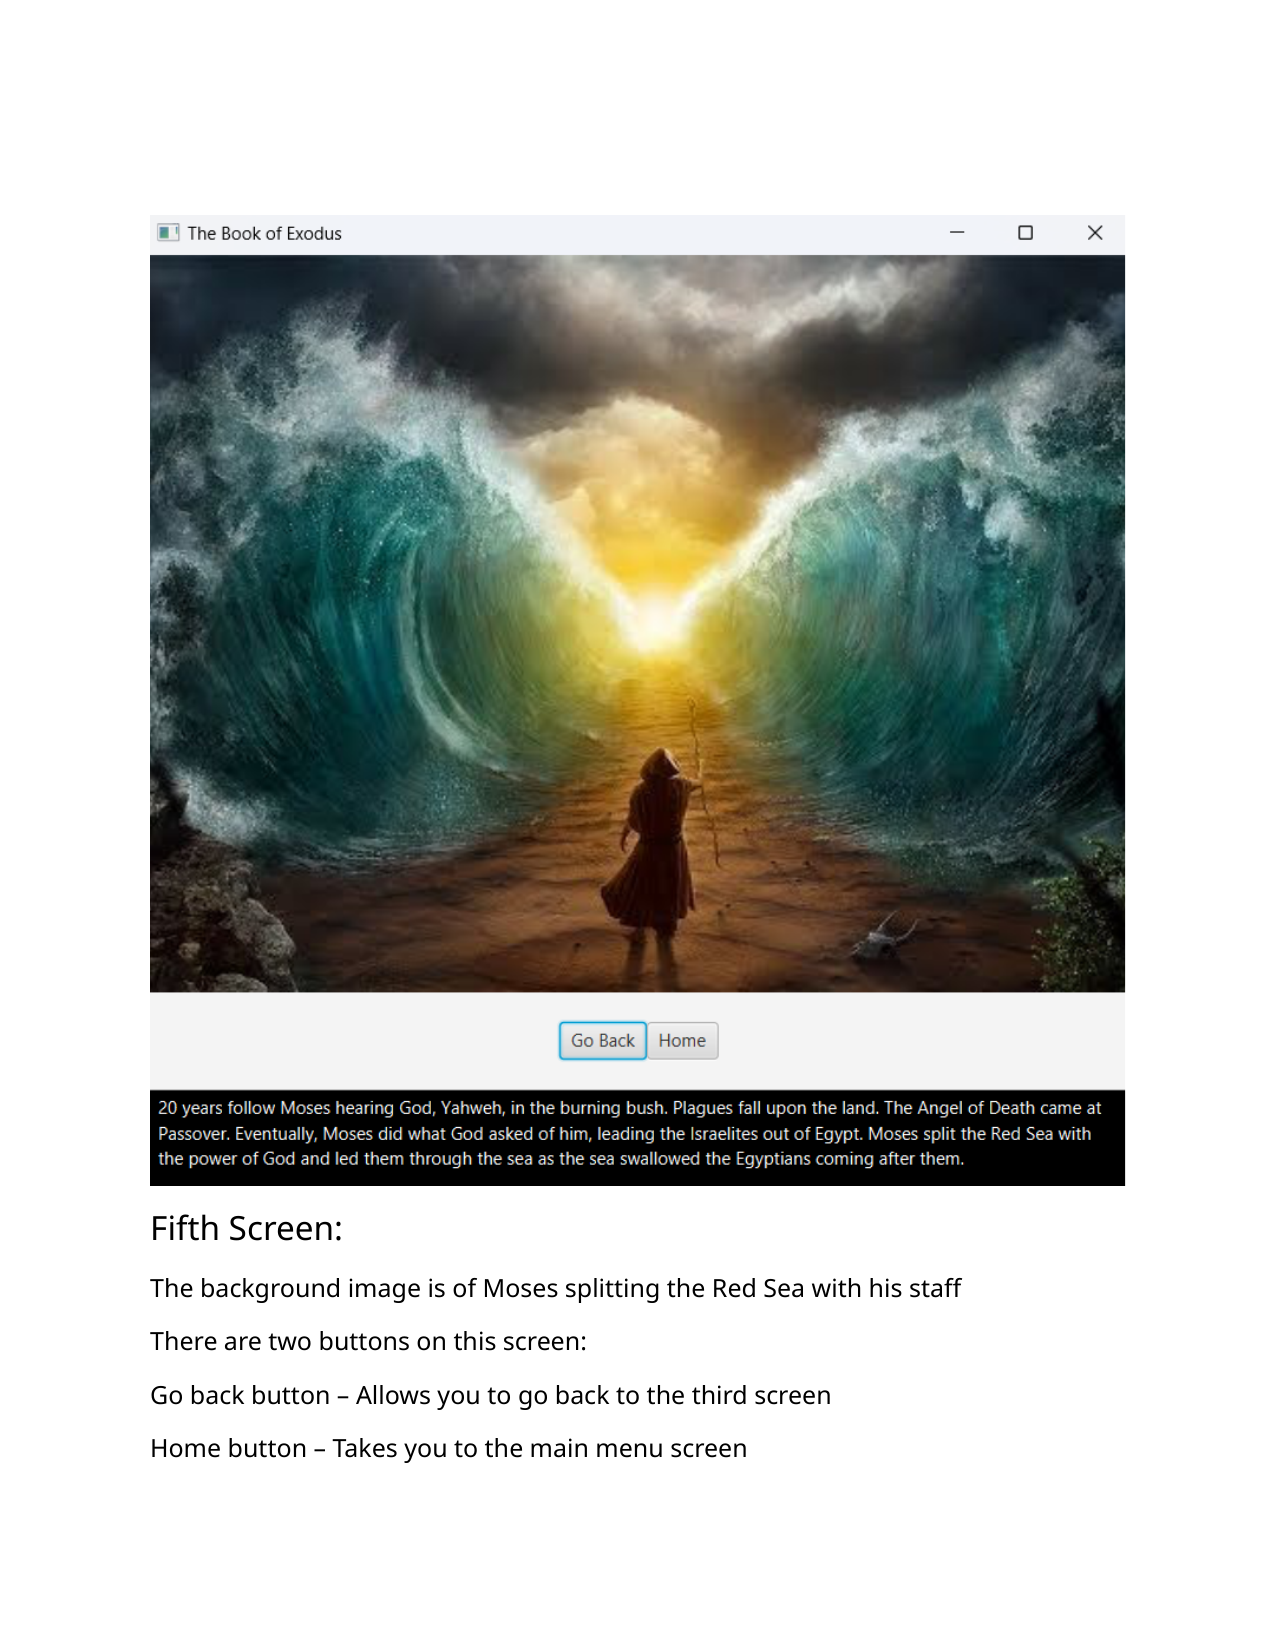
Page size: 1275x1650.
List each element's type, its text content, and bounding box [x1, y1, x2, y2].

text The background image is of Moses splitting the Red Sea with his staff [150, 1270, 1125, 1304]
picture [150, 215, 1125, 1186]
text There are two buttons on this screen: [150, 1324, 1125, 1358]
text Fifth Screen: [150, 1205, 1125, 1250]
text Go back button – Allows you to go back to the third screen [150, 1377, 1125, 1411]
text Home button – Takes you to the main menu screen [150, 1431, 1125, 1465]
